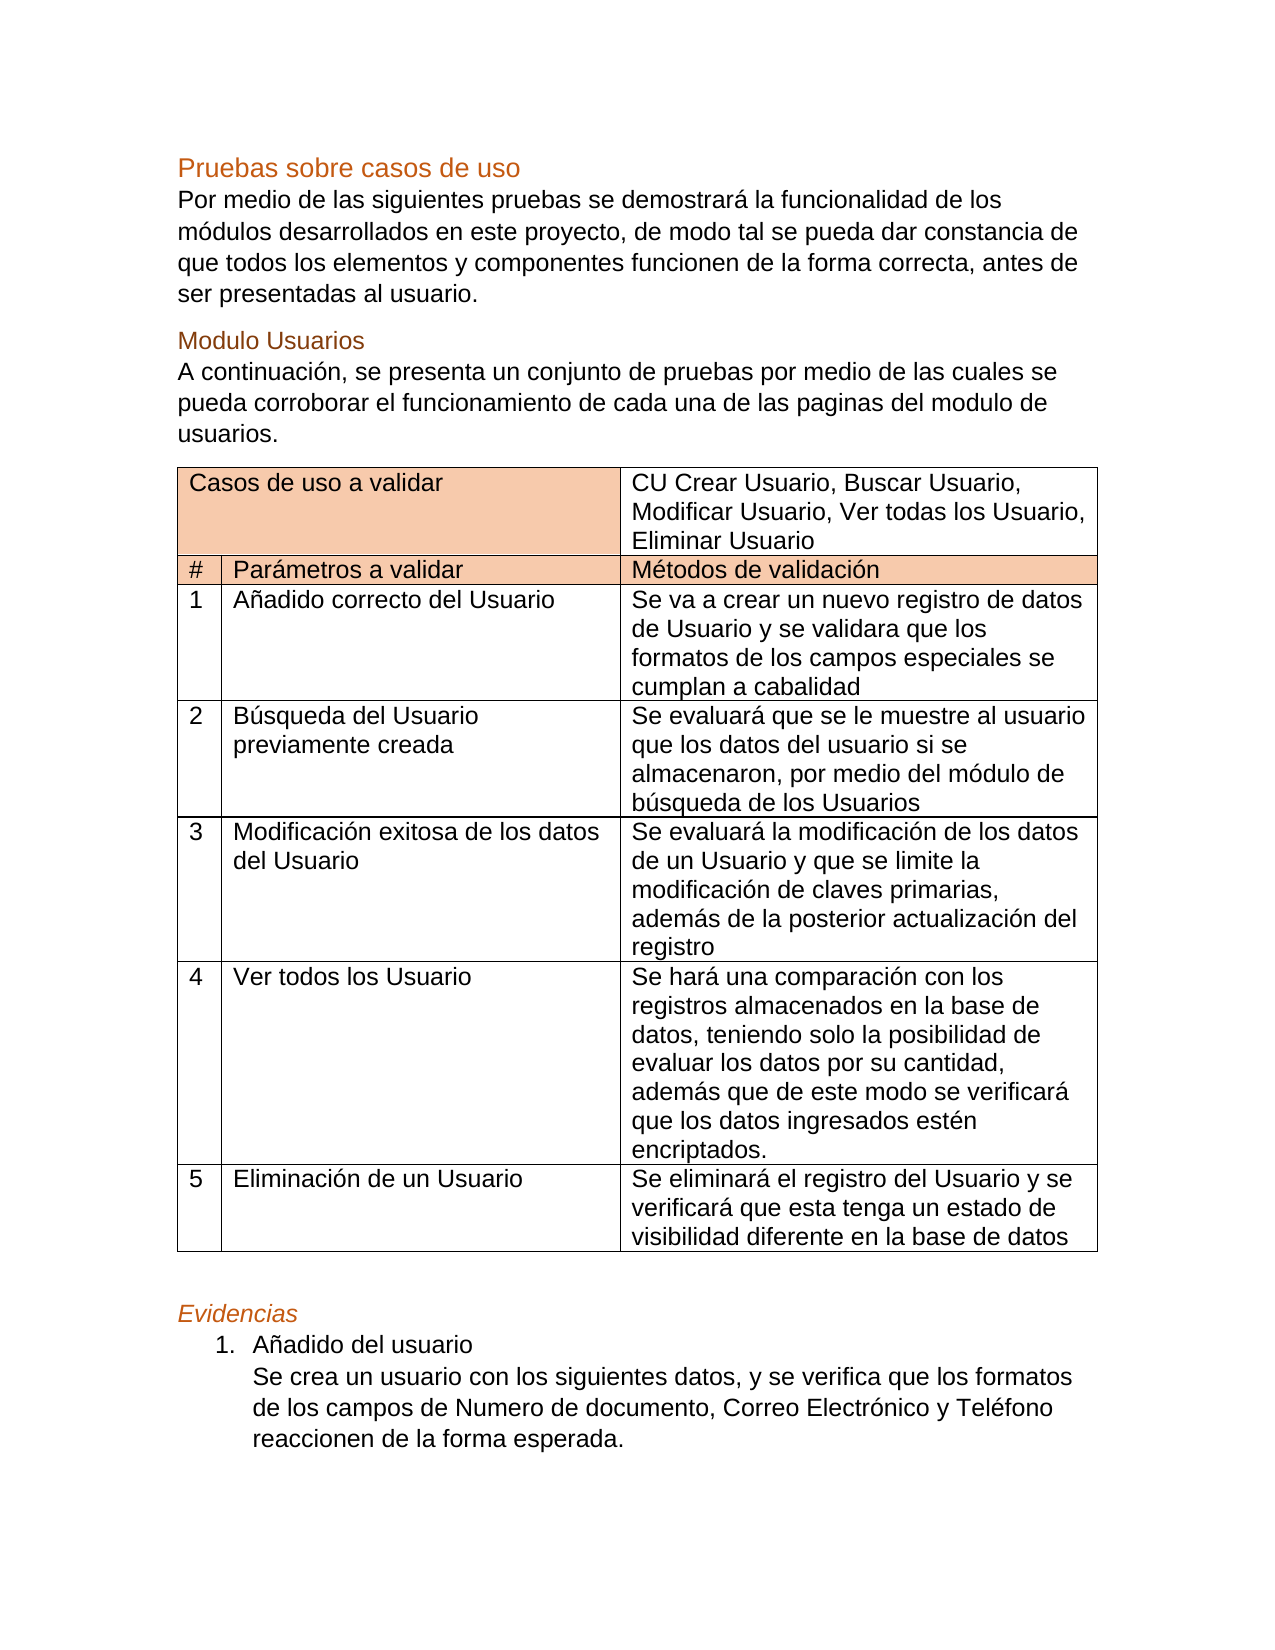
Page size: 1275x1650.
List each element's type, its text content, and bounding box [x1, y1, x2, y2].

table_cell Se va a crear un nuevo registro de datos de Usuario y se validara que los formatos de los campos especiales se cumplan a cabalidad [621, 585, 1097, 700]
table_cell Se eliminará el registro del Usuario y se verificará que esta tenga un estado de visibilidad diferente en la base de datos [621, 1165, 1097, 1251]
table_cell 4 [178, 962, 221, 1163]
table_cell Se evaluará que se le muestre al usuario que los datos del usuario si se almacenaron, por medio del módulo de búsqueda de los Usuarios [621, 701, 1097, 816]
table_cell Parámetros a validar [222, 556, 620, 584]
table_cell Añadido correcto del Usuario [222, 585, 620, 700]
table_cell Métodos de validación [621, 556, 1097, 584]
subtitle Modulo Usuarios [177, 326, 1098, 355]
table_cell 2 [178, 701, 221, 816]
table_cell Se hará una comparación con los registros almacenados en la base de datos, teniendo solo la posibilidad de evaluar los datos por su cantidad, además que de este modo se verificará que los datos ingresados estén encriptados. [621, 962, 1097, 1163]
table_cell 3 [178, 818, 221, 961]
list Añadido del usuario [215, 1331, 1098, 1359]
text A continuación, se presenta un conjunto de pruebas por medio de las cuales se pueda corroborar el funcionamiento de cada una de las paginas del modulo de usuarios. [177, 357, 1098, 448]
subtitle Pruebas sobre casos de uso [177, 152, 1098, 183]
table_cell Modificación exitosa de los datos del Usuario [222, 818, 620, 961]
list Se crea un usuario con los siguientes datos, y se verifica que los formatos de los campos de Numero de documento, Correo Electrónico y Teléfono reaccionen de la forma esperada. [252, 1362, 1098, 1452]
table_cell # [178, 556, 221, 584]
table_cell Búsqueda del Usuario previamente creada [222, 701, 620, 816]
table_cell Ver todos los Usuario [222, 962, 620, 1163]
table_cell 5 [178, 1165, 221, 1251]
table_cell 1 [178, 585, 221, 700]
table_header CU Crear Usuario, Buscar Usuario, Modificar Usuario, Ver todas los Usuario, Eliminar Usuario [621, 468, 1097, 554]
table_header Casos de uso a validar [178, 468, 620, 554]
table_cell Eliminación de un Usuario [222, 1165, 620, 1251]
text Por medio de las siguientes pruebas se demostrará la funcionalidad de los módulos desarrollados en este proyecto, de modo tal se pueda dar constancia de que todos los elementos y componentes funcionen de la forma correcta, antes de ser presentadas al usuario. [177, 186, 1098, 307]
subtitle Evidencias [177, 1299, 1098, 1328]
table_cell Se evaluará la modificación de los datos de un Usuario y que se limite la modificación de claves primarias, además de la posterior actualización del registro [621, 818, 1097, 961]
